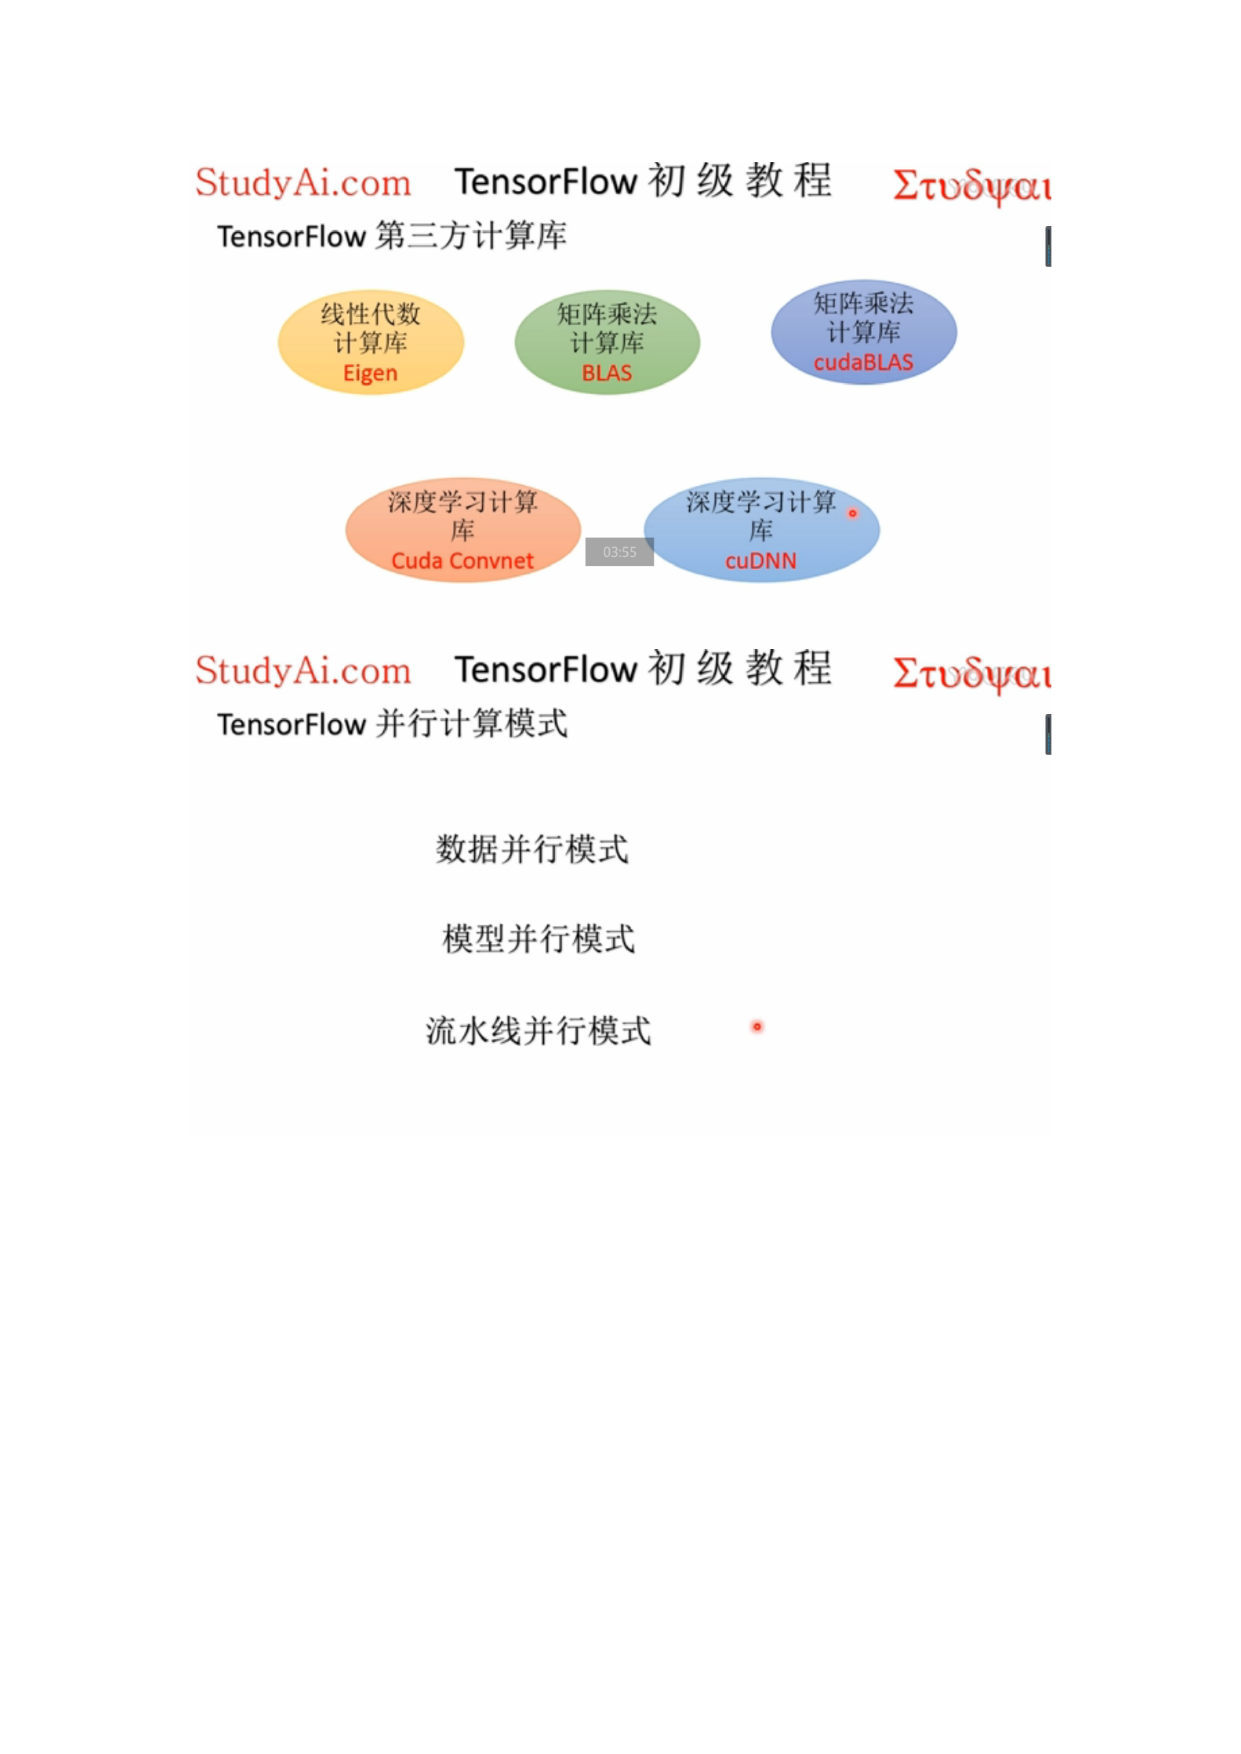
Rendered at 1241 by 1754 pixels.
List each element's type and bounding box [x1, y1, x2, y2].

picture [187, 162, 1052, 648]
picture [187, 649, 1052, 1136]
